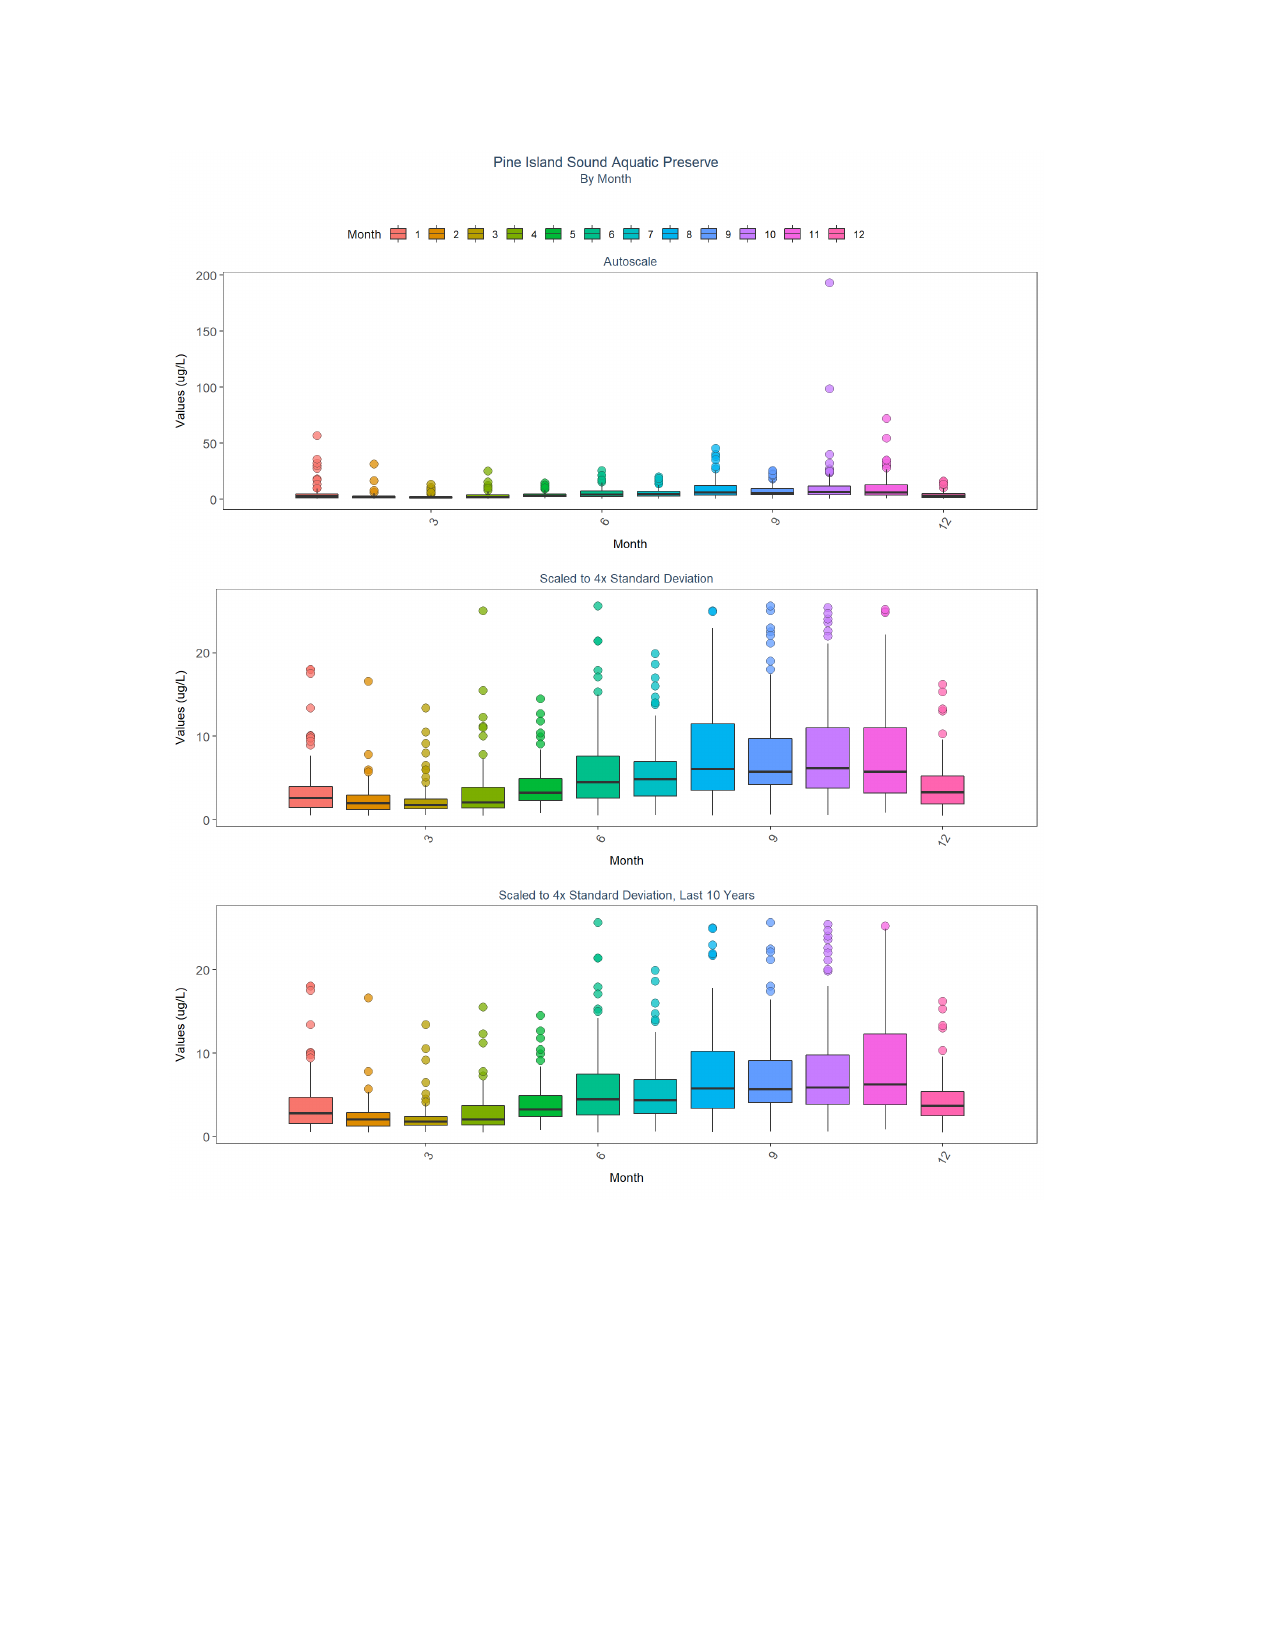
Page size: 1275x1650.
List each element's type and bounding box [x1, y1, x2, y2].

picture [168, 150, 1044, 1200]
